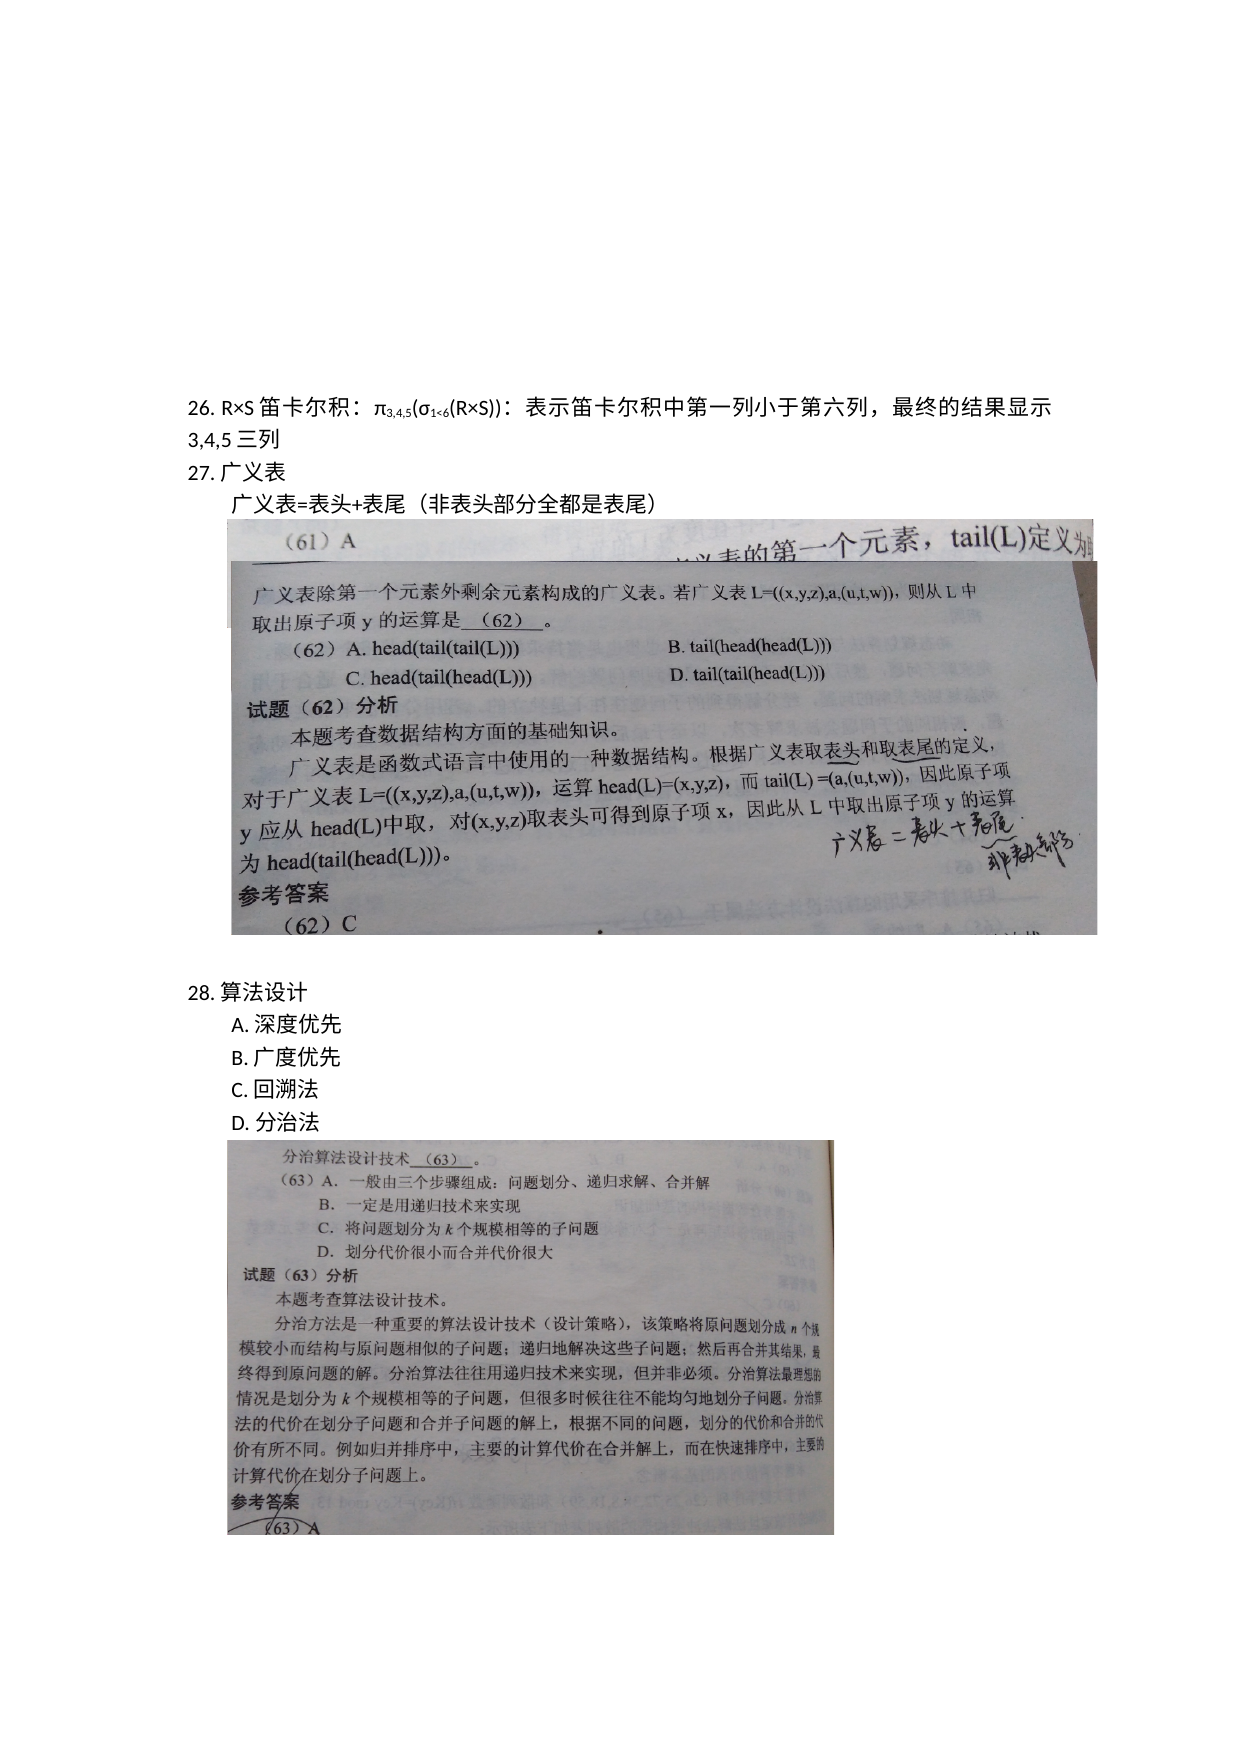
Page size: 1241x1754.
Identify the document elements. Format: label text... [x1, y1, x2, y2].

text C. 回溯法 [187, 1072, 1053, 1104]
text 26. R×S笛卡尔积：π3,4,5(σ1<6(R×S))：表示笛卡尔积中第一列小于第六列，最终的结果显示3,4,5三列 [187, 389, 1053, 454]
text D. 分治法 [187, 1104, 1053, 1137]
picture [227, 1140, 835, 1535]
picture [227, 519, 1098, 935]
text A. 深度优先 [187, 1007, 1053, 1039]
text 28. 算法设计 [187, 974, 1053, 1007]
text 广义表=表头+表尾（非表头部分全都是表尾） [187, 487, 1053, 519]
text B. 广度优先 [187, 1039, 1053, 1072]
text 27. 广义表 [187, 454, 1053, 487]
